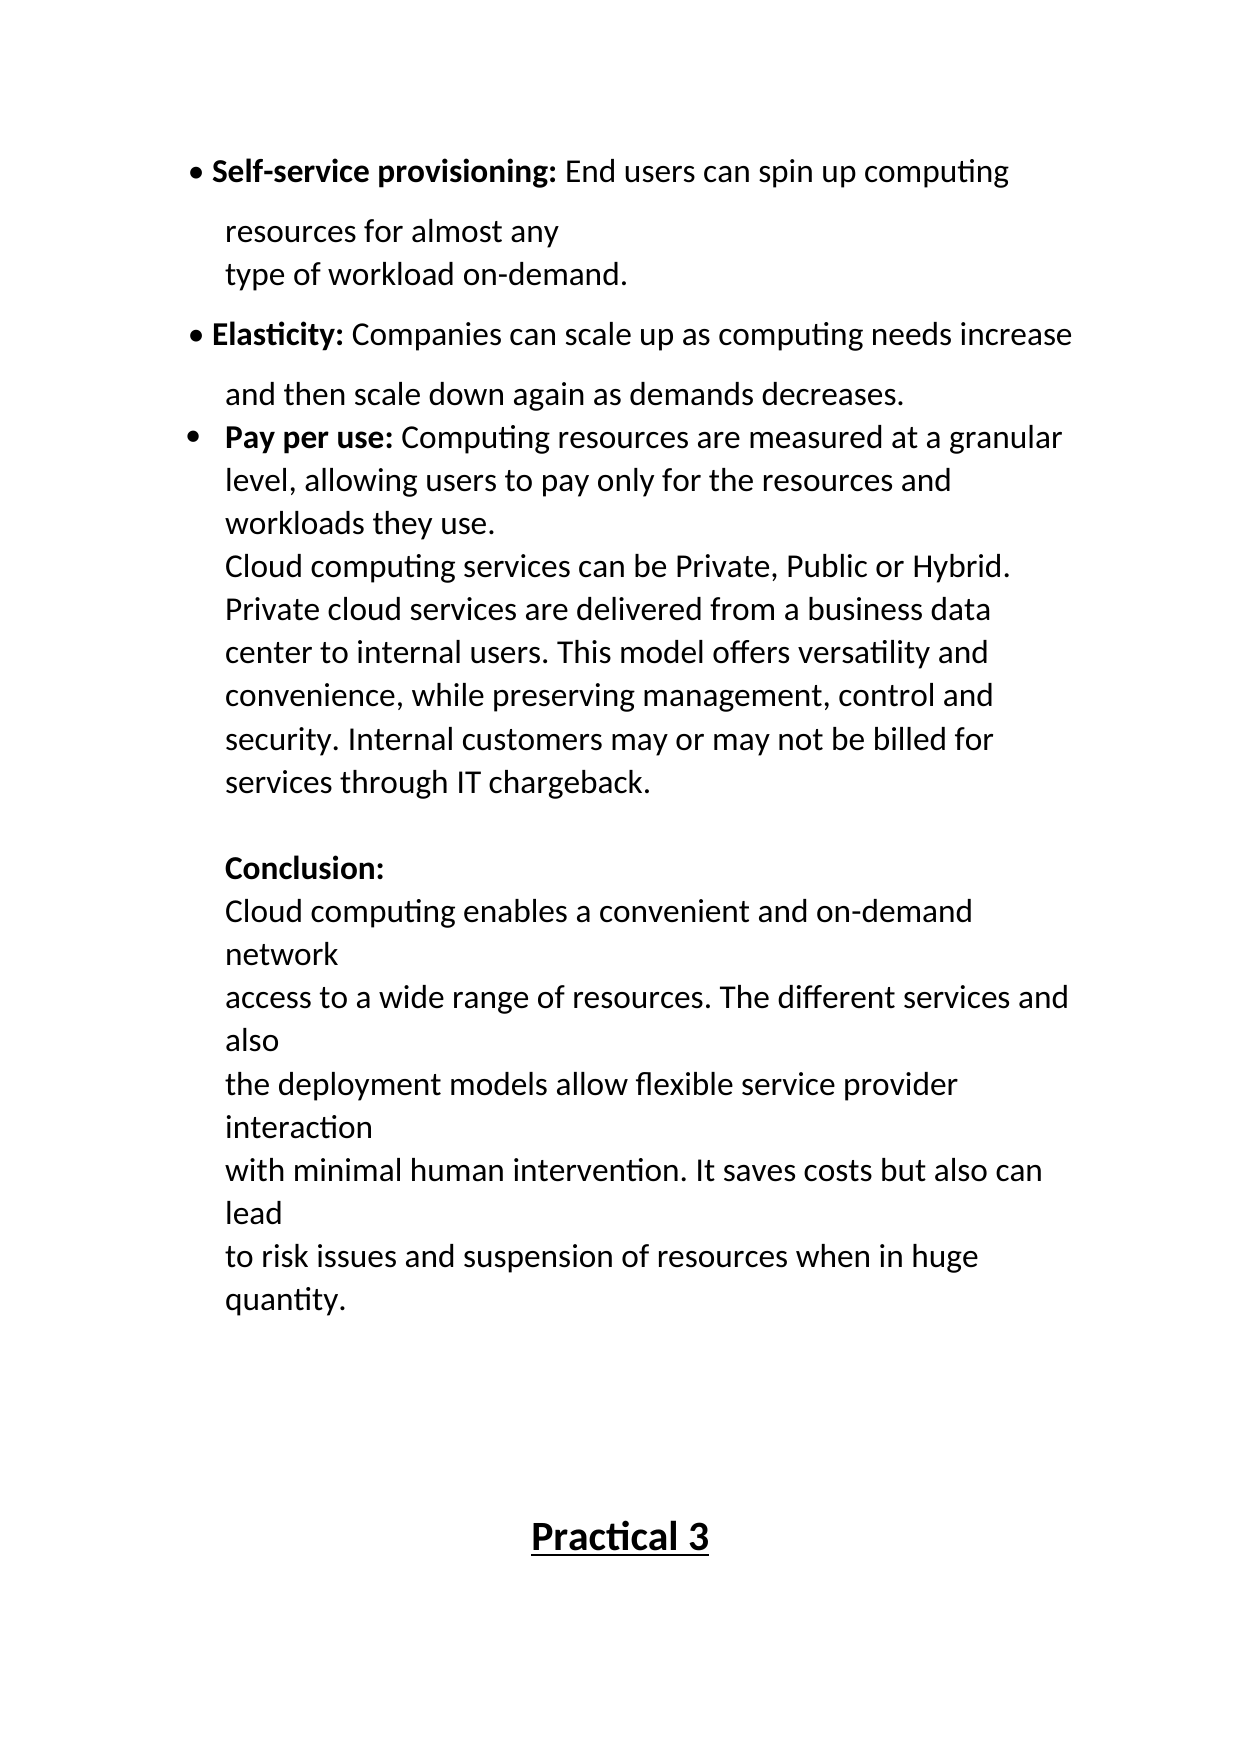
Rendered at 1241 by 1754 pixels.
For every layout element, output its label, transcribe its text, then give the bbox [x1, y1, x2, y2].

text Practical 3 [150, 1510, 1090, 1561]
text • Self-service provisioning: End users can spin up computing [150, 150, 1090, 191]
list Conclusion: [225, 847, 1090, 888]
list Private cloud services are delivered from a business data [225, 588, 1090, 629]
list and then scale down again as demands decreases. [225, 372, 1090, 413]
list access to a wide range of resources. The different services and also [225, 976, 1090, 1060]
text • Elasticity: Companies can scale up as computing needs increase [150, 313, 1090, 353]
list to risk issues and suspension of resources when in huge quantity. [225, 1235, 1090, 1319]
list Cloud computing enables a convenient and on-demand network [225, 890, 1090, 974]
list level, allowing users to pay only for the resources and workloads they use. [225, 459, 1090, 543]
list center to internal users. This model offers versatility and [225, 631, 1090, 672]
list convenience, while preserving management, control and [225, 674, 1090, 715]
list the deployment models allow flexible service provider interaction [225, 1062, 1090, 1146]
list Pay per use: Computing resources are measured at a granular [187, 416, 1090, 456]
list type of workload on-demand. [225, 253, 1090, 294]
list with minimal human intervention. It saves costs but also can lead [225, 1149, 1090, 1233]
list resources for almost any [225, 210, 1090, 251]
list security. Internal customers may or may not be billed for services through IT chargeback. [225, 717, 1090, 801]
list Cloud computing services can be Private, Public or Hybrid. [225, 545, 1090, 586]
